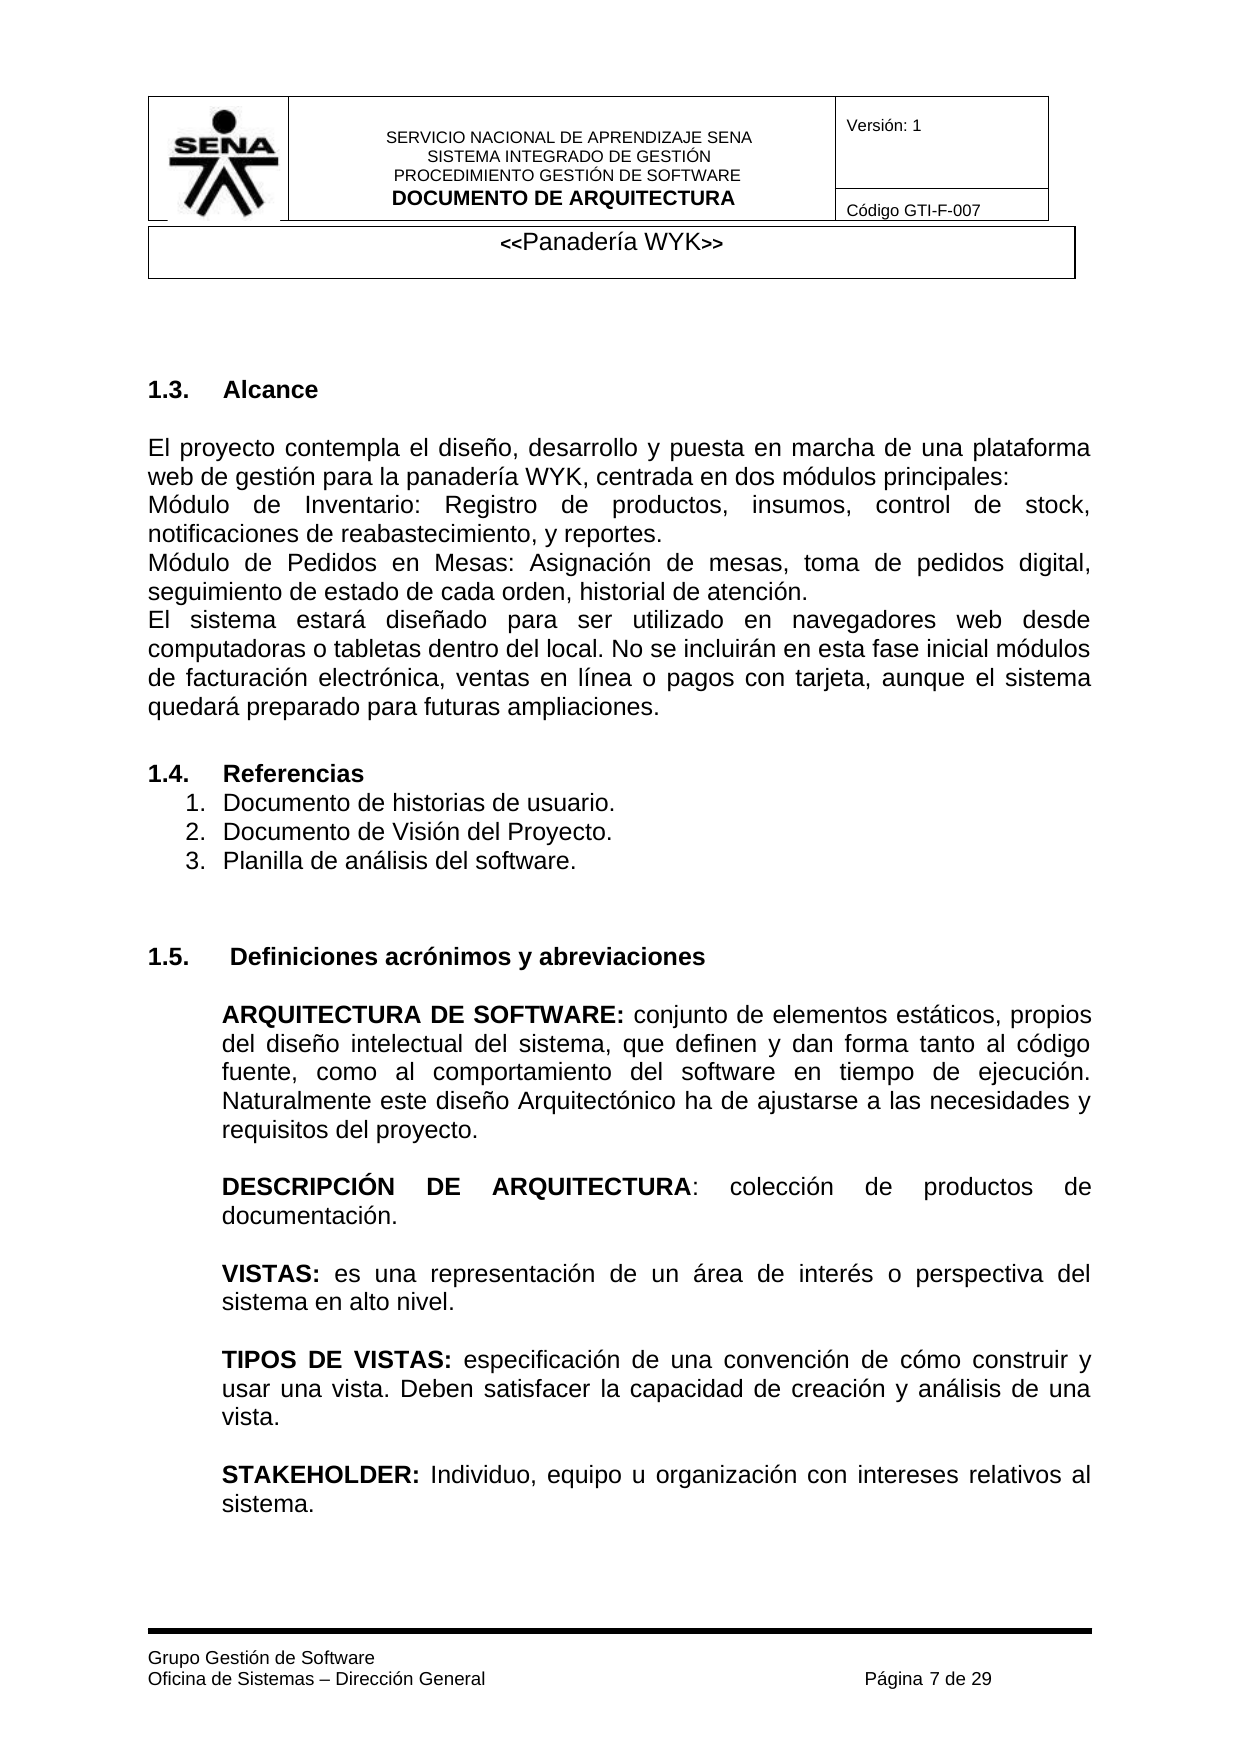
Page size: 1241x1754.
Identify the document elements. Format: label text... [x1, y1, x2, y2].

list Documento de Visión del Proyecto. [185, 817, 1092, 846]
list Documento de historias de usuario. [185, 788, 1092, 817]
text TIPOS DE VISTAS: especificación de una convención de cómo construir y usar una vista. Deben satisfacer la capacidad de creación y análisis de una vista. [222, 1345, 1092, 1431]
text STAKEHOLDER: Individuo, equipo u organización con intereses relativos al sistema. [222, 1460, 1092, 1517]
subtitle Definiciones acrónimos y abreviaciones [148, 942, 1092, 971]
picture [167, 106, 281, 221]
text El sistema estará diseñado para ser utilizado en navegadores web desde computadoras o tabletas dentro del local. No se incluirán en esta fase inicial módulos de facturación electrónica, ventas en línea o pagos con tarjeta, aunque el sistema quedará preparado para futuras ampliaciones. [148, 605, 1092, 720]
text DESCRIPCIÓN DE ARQUITECTURA: colección de productos de documentación. [222, 1172, 1092, 1230]
text El proyecto contempla el diseño, desarrollo y puesta en marcha de una plataforma web de gestión para la panadería WYK, centrada en dos módulos principales: [148, 433, 1092, 490]
text ARQUITECTURA DE SOFTWARE: conjunto de elementos estáticos, propios del diseño intelectual del sistema, que definen y dan forma tanto al código fuente, como al comportamiento del software en tiempo de ejecución. Naturalmente este diseño Arquitectónico ha de ajustarse a las necesidades y requisitos del proyecto. [222, 1000, 1092, 1144]
subtitle Alcance [148, 375, 1092, 404]
text VISTAS: es una representación de un área de interés o perspectiva del sistema en alto nivel. [222, 1259, 1092, 1316]
list Planilla de análisis del software. [185, 846, 1092, 874]
text Módulo de Pedidos en Mesas: Asignación de mesas, toma de pedidos digital, seguimiento de estado de cada orden, historial de atención. [148, 548, 1092, 605]
subtitle Referencias [148, 759, 1092, 788]
text Módulo de Inventario: Registro de productos, insumos, control de stock, notificaciones de reabastecimiento, y reportes. [148, 490, 1092, 548]
